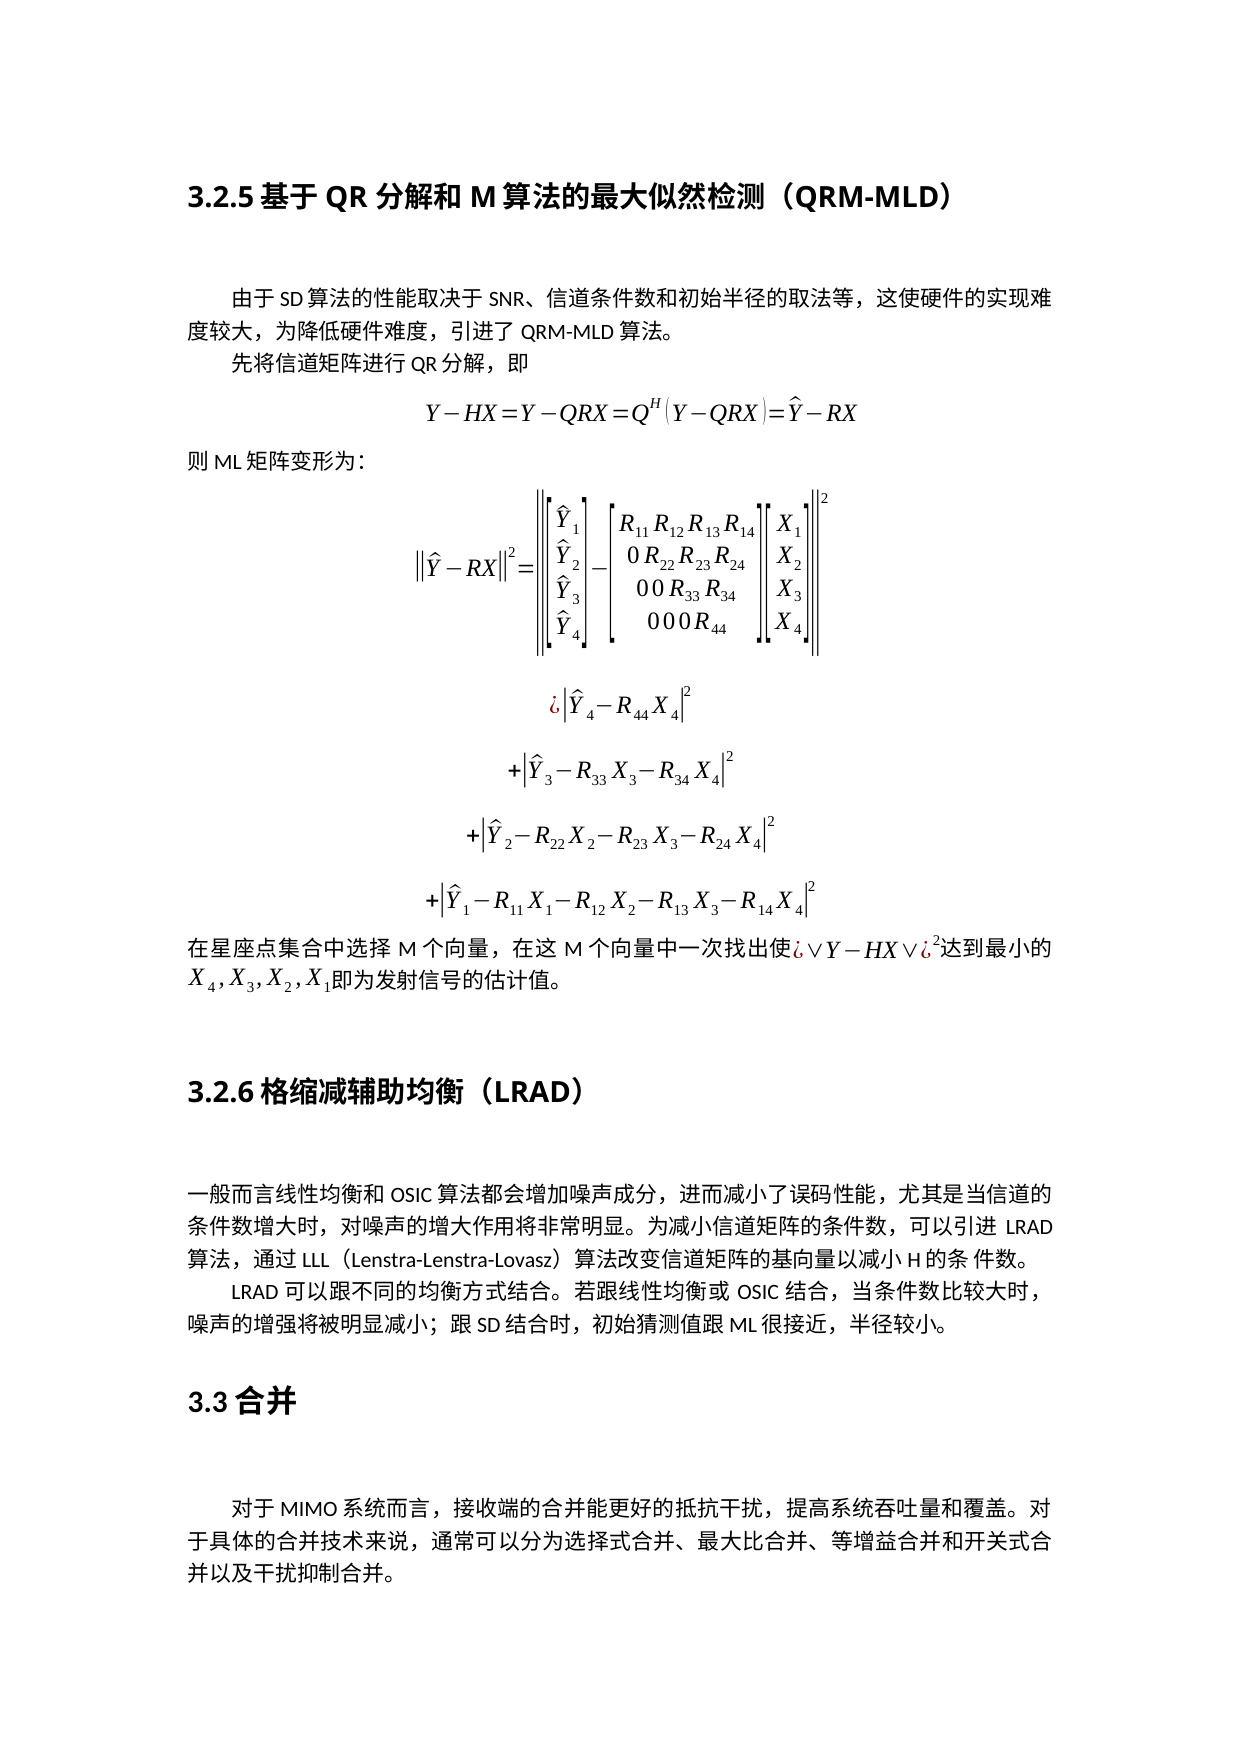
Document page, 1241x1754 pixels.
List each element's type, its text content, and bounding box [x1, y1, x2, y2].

subtitle 3.3 合并 [187, 1366, 1053, 1431]
text LRAD 可以跟不同的均衡方式结合。若跟线性均衡或 OSIC 结合，当条件数比较大时， 噪声的增强将被明显减小；跟 SD 结合时，初始猜测值跟 ML 很接近，半径较小。 [187, 1274, 1053, 1339]
text 先将信道矩阵进行QR分解，即 [187, 346, 1053, 378]
text 一般而言线性均衡和 OSIC 算法都会增加噪声成分，进而减小了误码性能，尤其是当信道的条件数增大时，对噪声的增大作用将非常明显。为减小信道矩阵的条件数，可以引进 LRAD 算法，通过 LLL（Lenstra-Lenstra-Lovasz）算法改变信道矩阵的基向量以减小 H的条 件数。 [187, 1176, 1053, 1274]
text 在星座点集合中选择 M个向量，在这 M个向量中一次找出使达到最小的即为发射信号的估计值。 [187, 931, 1053, 996]
subtitle 3.2.6格缩减辅助均衡（LRAD） [187, 1057, 1053, 1122]
text 对于MIMO系统而言，接收端的合并能更好的抵抗干扰，提高系统吞吐量和覆盖。对于具体的合并技术来说，通常可以分为选择式合并、最大比合并、等增益合并和开关式合并以及干扰抑制合并。 [187, 1491, 1053, 1588]
text 由于SD算法的性能取决于 SNR、信道条件数和初始半径的取法等，这使硬件的实现难度较大，为降低硬件难度，引进了 QRM-MLD 算法。 [187, 281, 1053, 346]
subtitle 3.2.5基于 QR 分解和 M算法的最大似然检测（QRM-MLD） [187, 162, 1053, 227]
text 则ML 矩阵变形为： [187, 443, 1053, 476]
